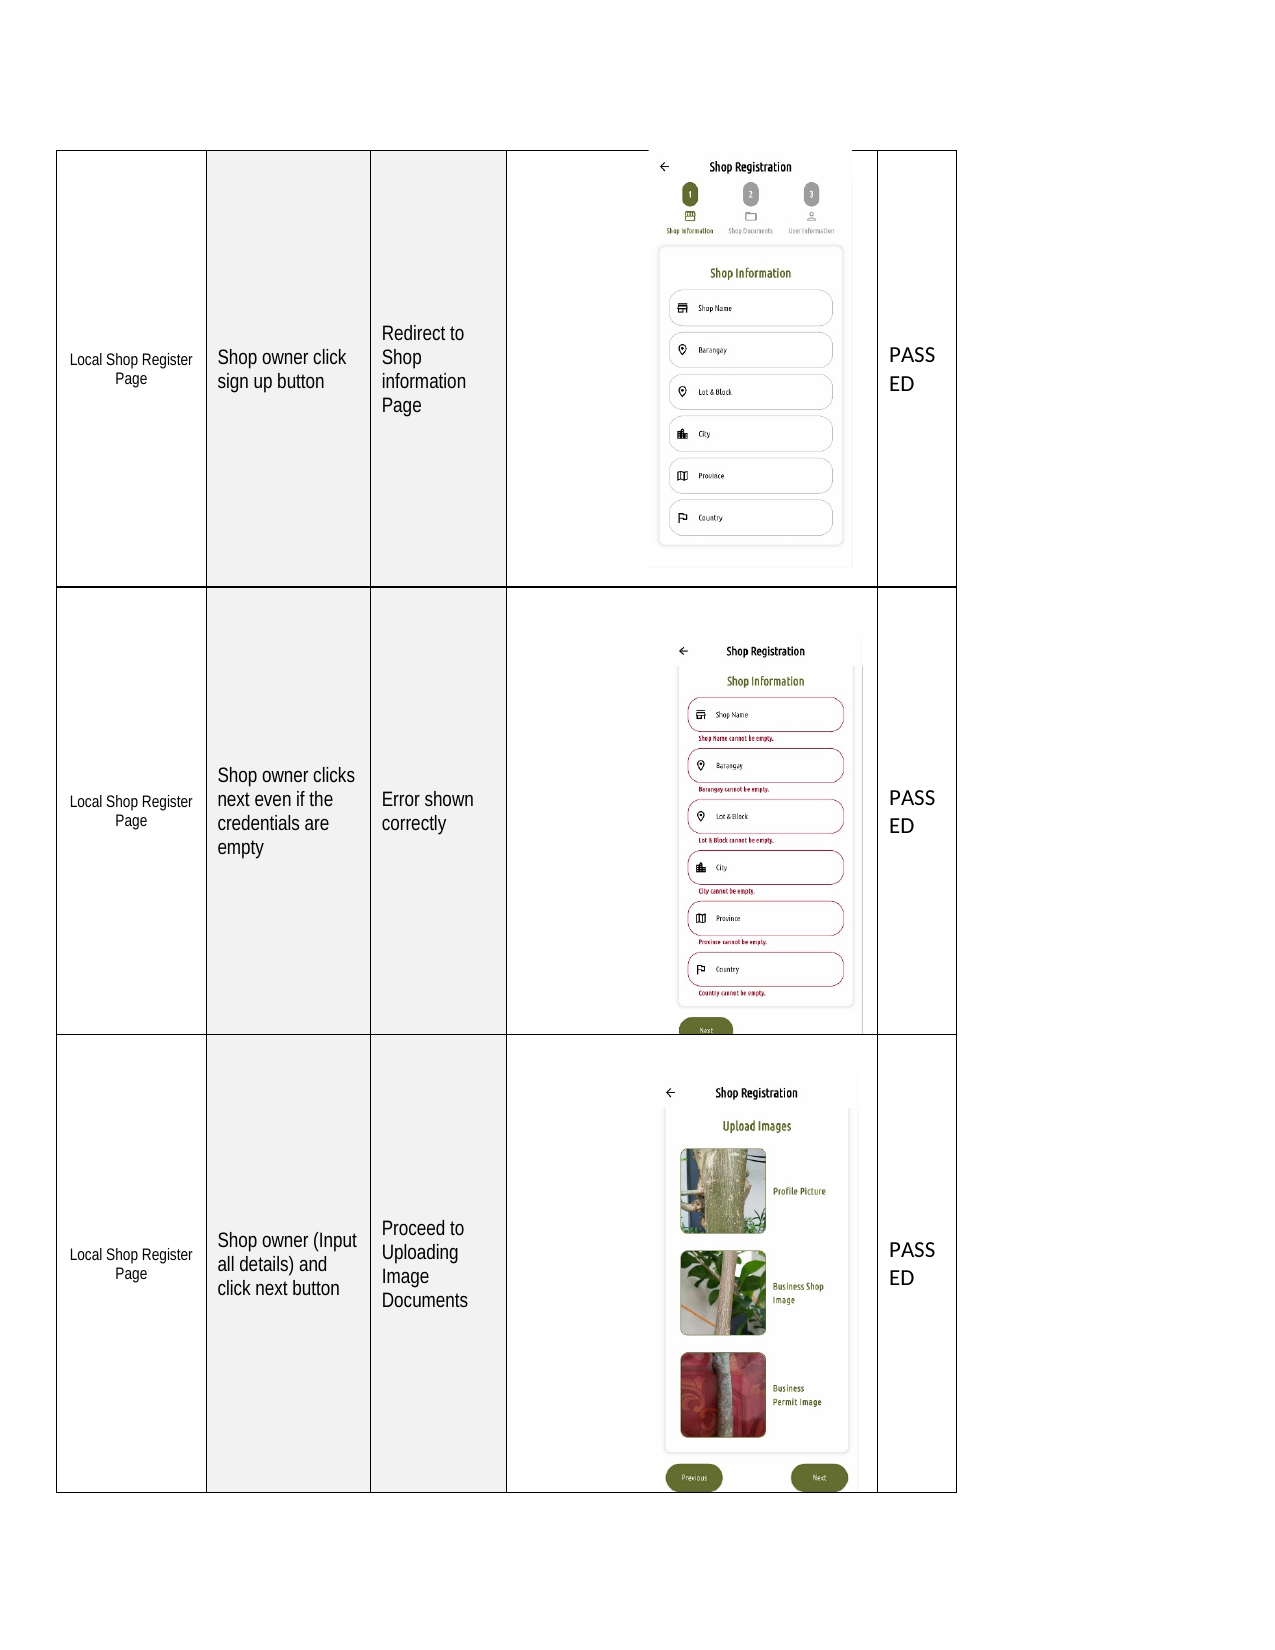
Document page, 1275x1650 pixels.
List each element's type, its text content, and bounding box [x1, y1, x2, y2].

table_cell [507, 1035, 877, 1492]
table_cell Shop owner click sign up button [207, 151, 370, 586]
table_cell Local Shop Register Page [57, 588, 206, 1034]
table_cell Error shown correctly [371, 588, 506, 1034]
table_cell Shop owner clicks next even if the credentials are empty [207, 588, 370, 1034]
table_cell Shop owner (Input all details) and click next button [207, 1035, 370, 1492]
table_cell Redirect to Shop information Page [371, 151, 506, 586]
picture [668, 634, 863, 1034]
table_cell [507, 588, 877, 1034]
table_cell [507, 151, 877, 586]
table_cell Proceed to Uploading Image Documents [371, 1035, 506, 1492]
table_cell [57, 1035, 206, 1492]
table_cell Local Shop Register Page [57, 151, 206, 586]
picture [648, 150, 853, 568]
picture [654, 1075, 859, 1492]
